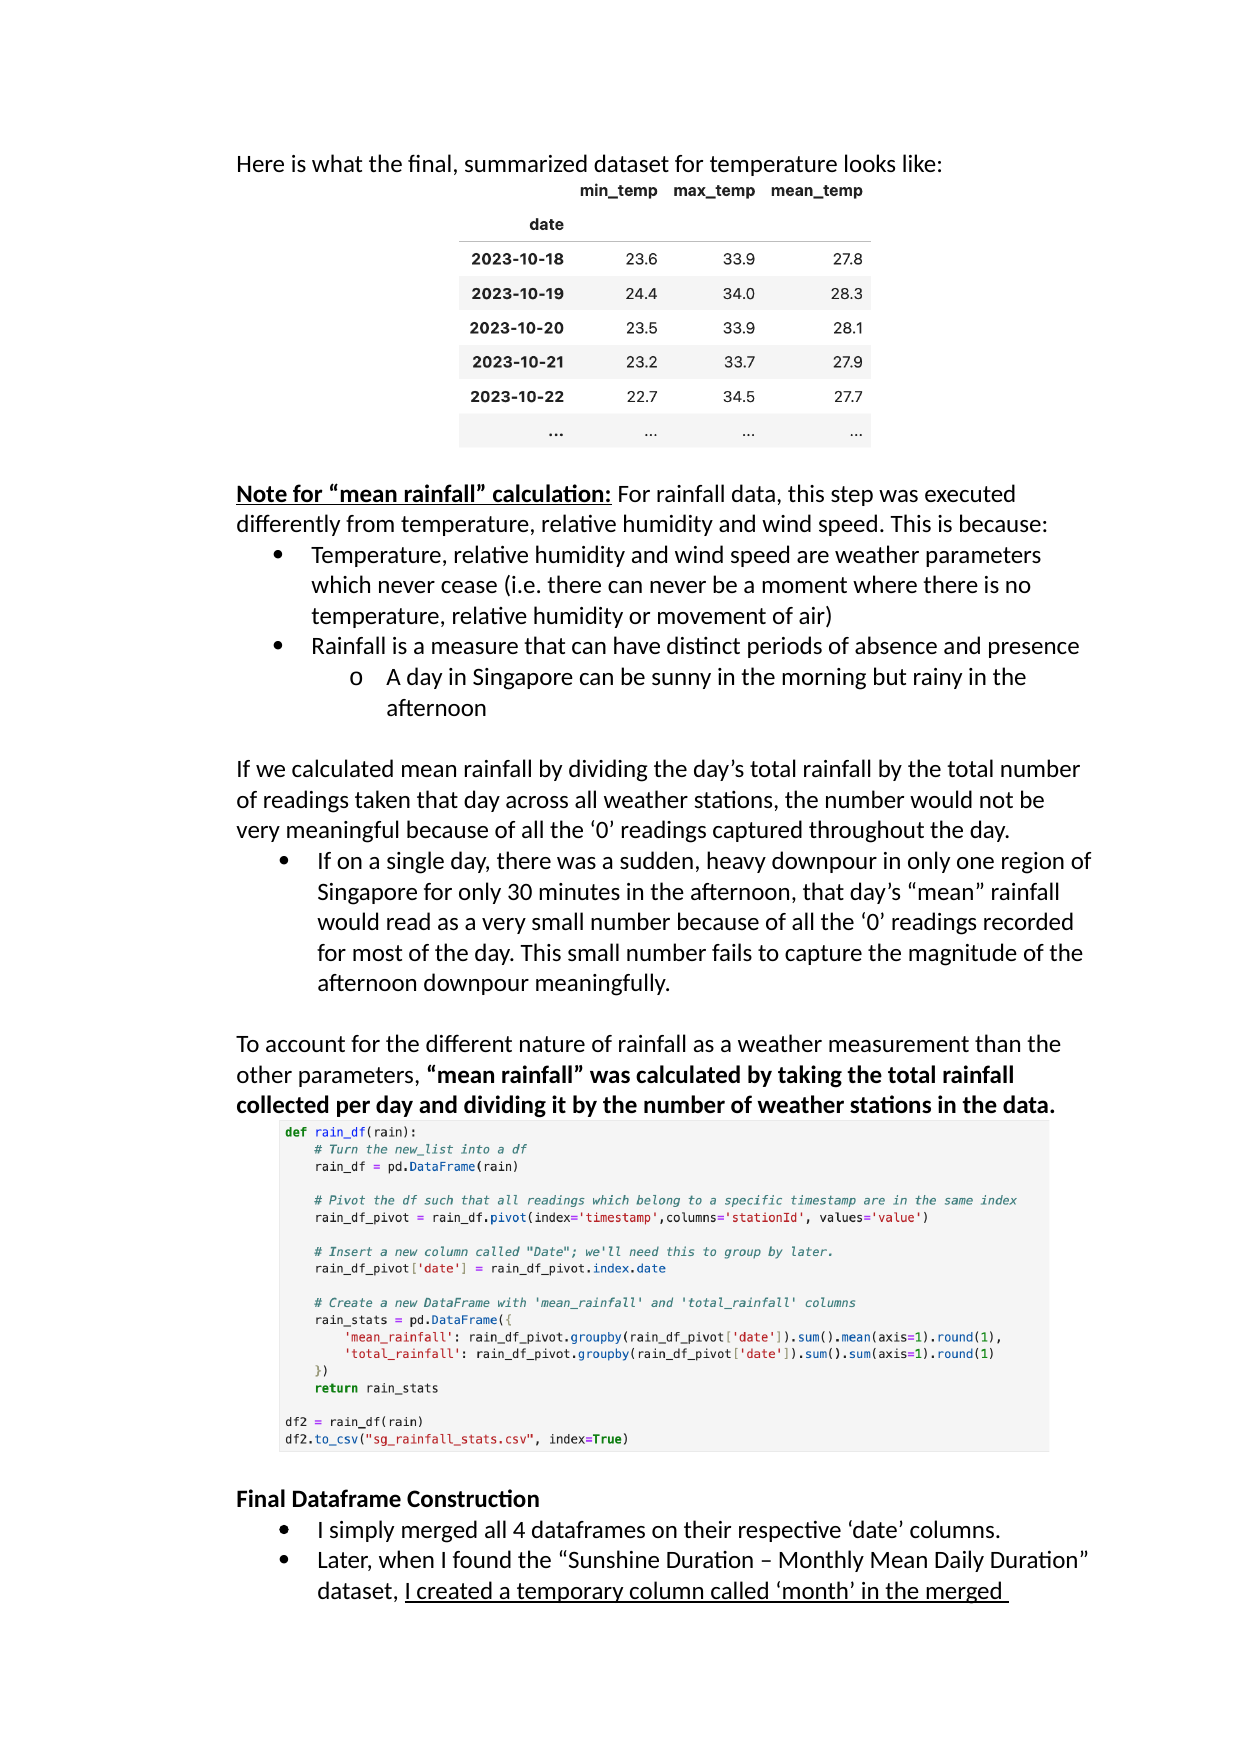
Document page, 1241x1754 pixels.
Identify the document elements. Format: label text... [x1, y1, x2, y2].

text To account for the different nature of rainfall as a weather measurement than the other parameters, “mean rainfall” was calculated by taking the total rainfall collected per day and dividing it by the number of weather stations in the data. [236, 1028, 1092, 1120]
list I simply merged all 4 dataframes on their respective ‘date’ columns. [279, 1514, 1092, 1544]
list If on a single day, there was a sudden, heavy downpour in only one region of Singapore for only 30 minutes in the afternoon, that day’s “mean” rainfall would read as a very small number because of all the ‘0’ readings recorded for most of the day. This small number fails to capture the magnitude of the afternoon downpour meaningfully. [279, 845, 1092, 998]
text Note for “mean rainfall” calculation: For rainfall data, this step was executed differently from temperature, relative humidity and wind speed. This is because: [236, 478, 1092, 539]
text Here is what the final, summarized dataset for temperature looks like: [236, 148, 1092, 178]
picture [279, 1120, 1050, 1453]
list A day in Singapore can be sunny in the morning but rainy in the afternoon [349, 661, 1092, 723]
list Rainfall is a measure that can have distinct periods of absence and presence [274, 630, 1092, 661]
picture [457, 178, 872, 448]
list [279, 1544, 1092, 1606]
text Final Dataframe Construction [236, 1483, 1092, 1514]
list Temperature, relative humidity and wind speed are weather parameters which never cease (i.e. there can never be a moment where there is no temperature, relative humidity or movement of air) [274, 539, 1092, 630]
text If we calculated mean rainfall by dividing the day’s total rainfall by the total number of readings taken that day across all weather stations, the number would not be very meaningful because of all the ‘0’ readings captured throughout the day. [236, 754, 1092, 845]
